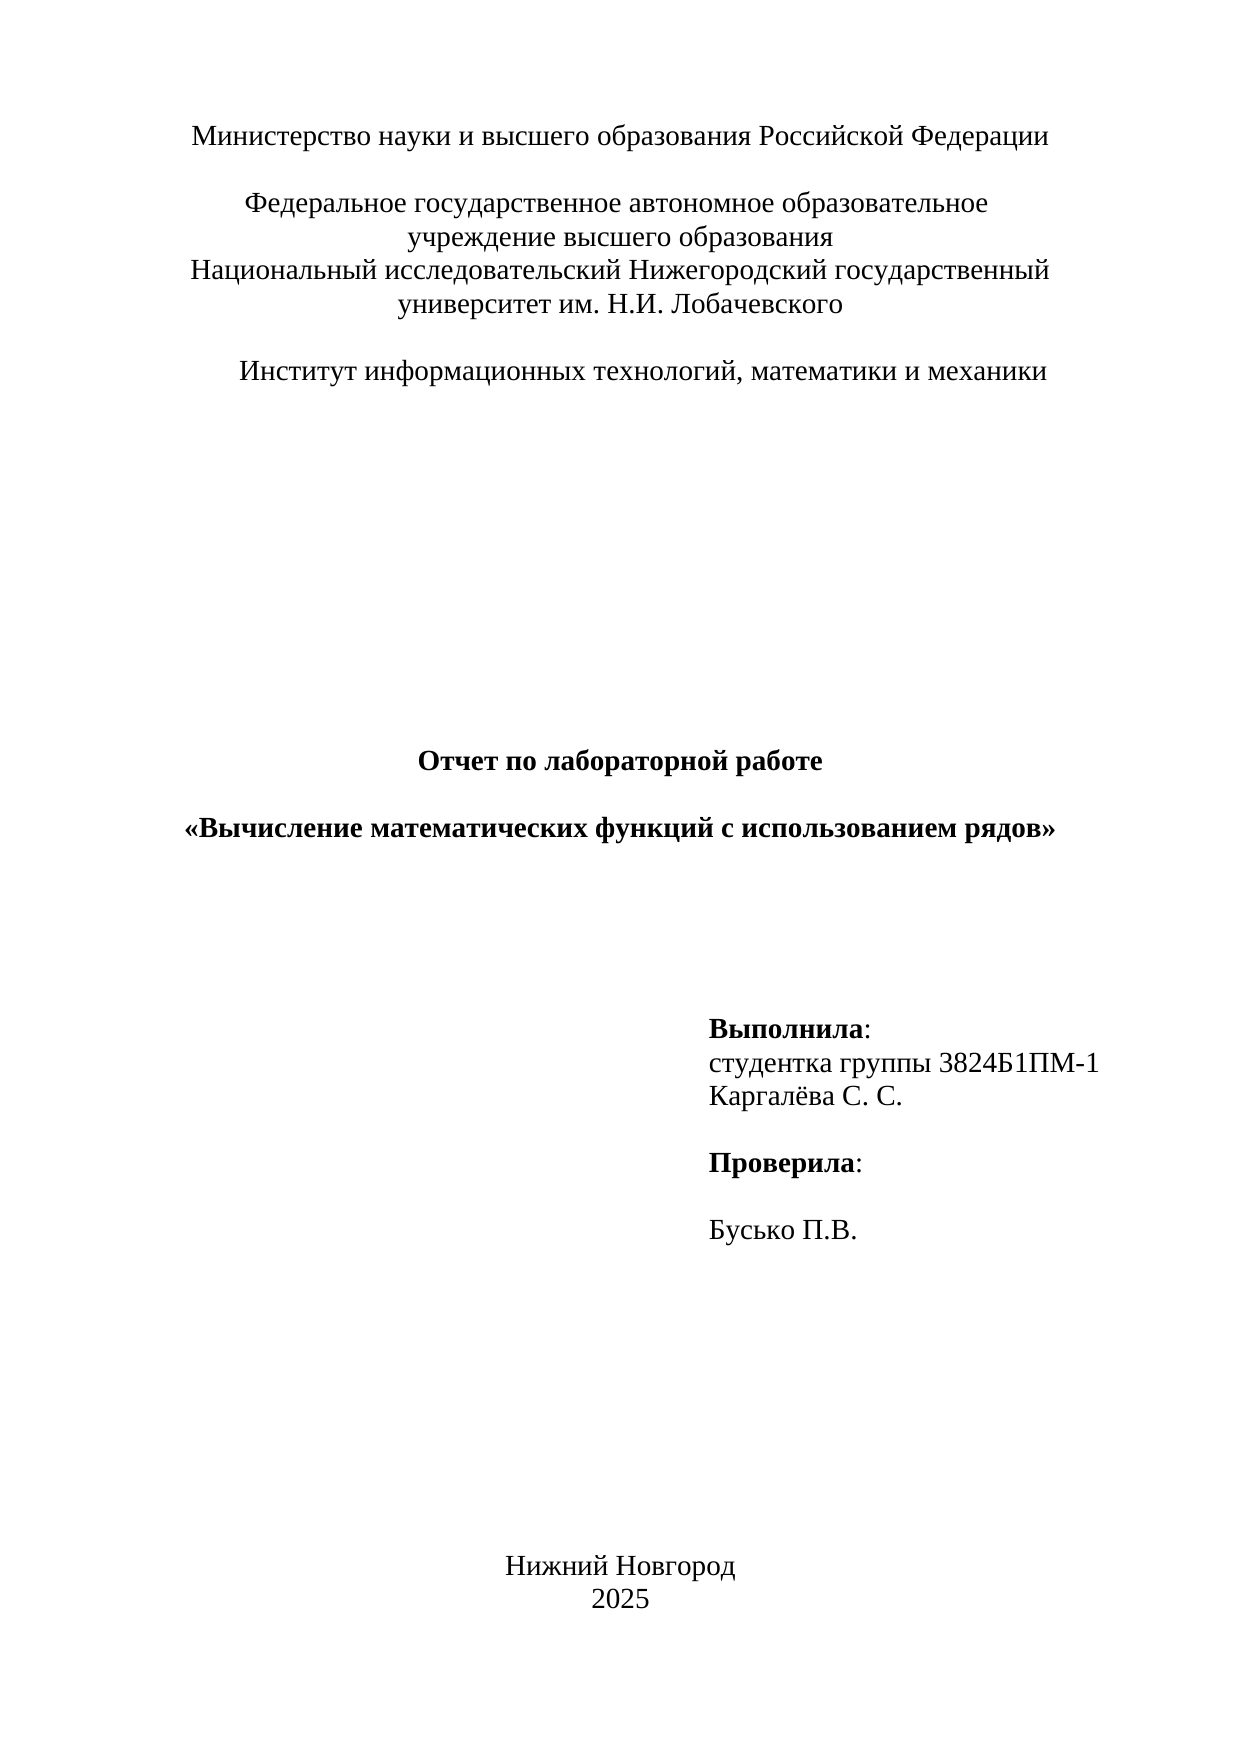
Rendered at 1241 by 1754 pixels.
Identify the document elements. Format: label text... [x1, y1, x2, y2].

text Бусько П.В. [709, 1212, 1122, 1246]
text «Вычисление математических функций с использованием рядов» [118, 810, 1122, 843]
text студентка группы 3824Б1ПМ-1 [709, 1045, 1122, 1078]
text Министерство науки и высшего образования Российской Федерации [118, 118, 1122, 152]
text Национальный исследовательский Нижегородский государственный университет им. Н.И. Лобачевского [118, 252, 1122, 319]
text Нижний Новгород [118, 1548, 1122, 1581]
text Проверила: [709, 1145, 1122, 1179]
text Отчет по лабораторной работе [118, 743, 1122, 776]
text Выполнила: [709, 1011, 1122, 1045]
text 2025 [118, 1581, 1122, 1615]
text Институт информационных технологий, математики и механики [118, 353, 1109, 386]
text Федеральное государственное автономное образовательное учреждение высшего образования [118, 185, 1122, 252]
text Каргалёва С. С. [709, 1078, 1122, 1112]
